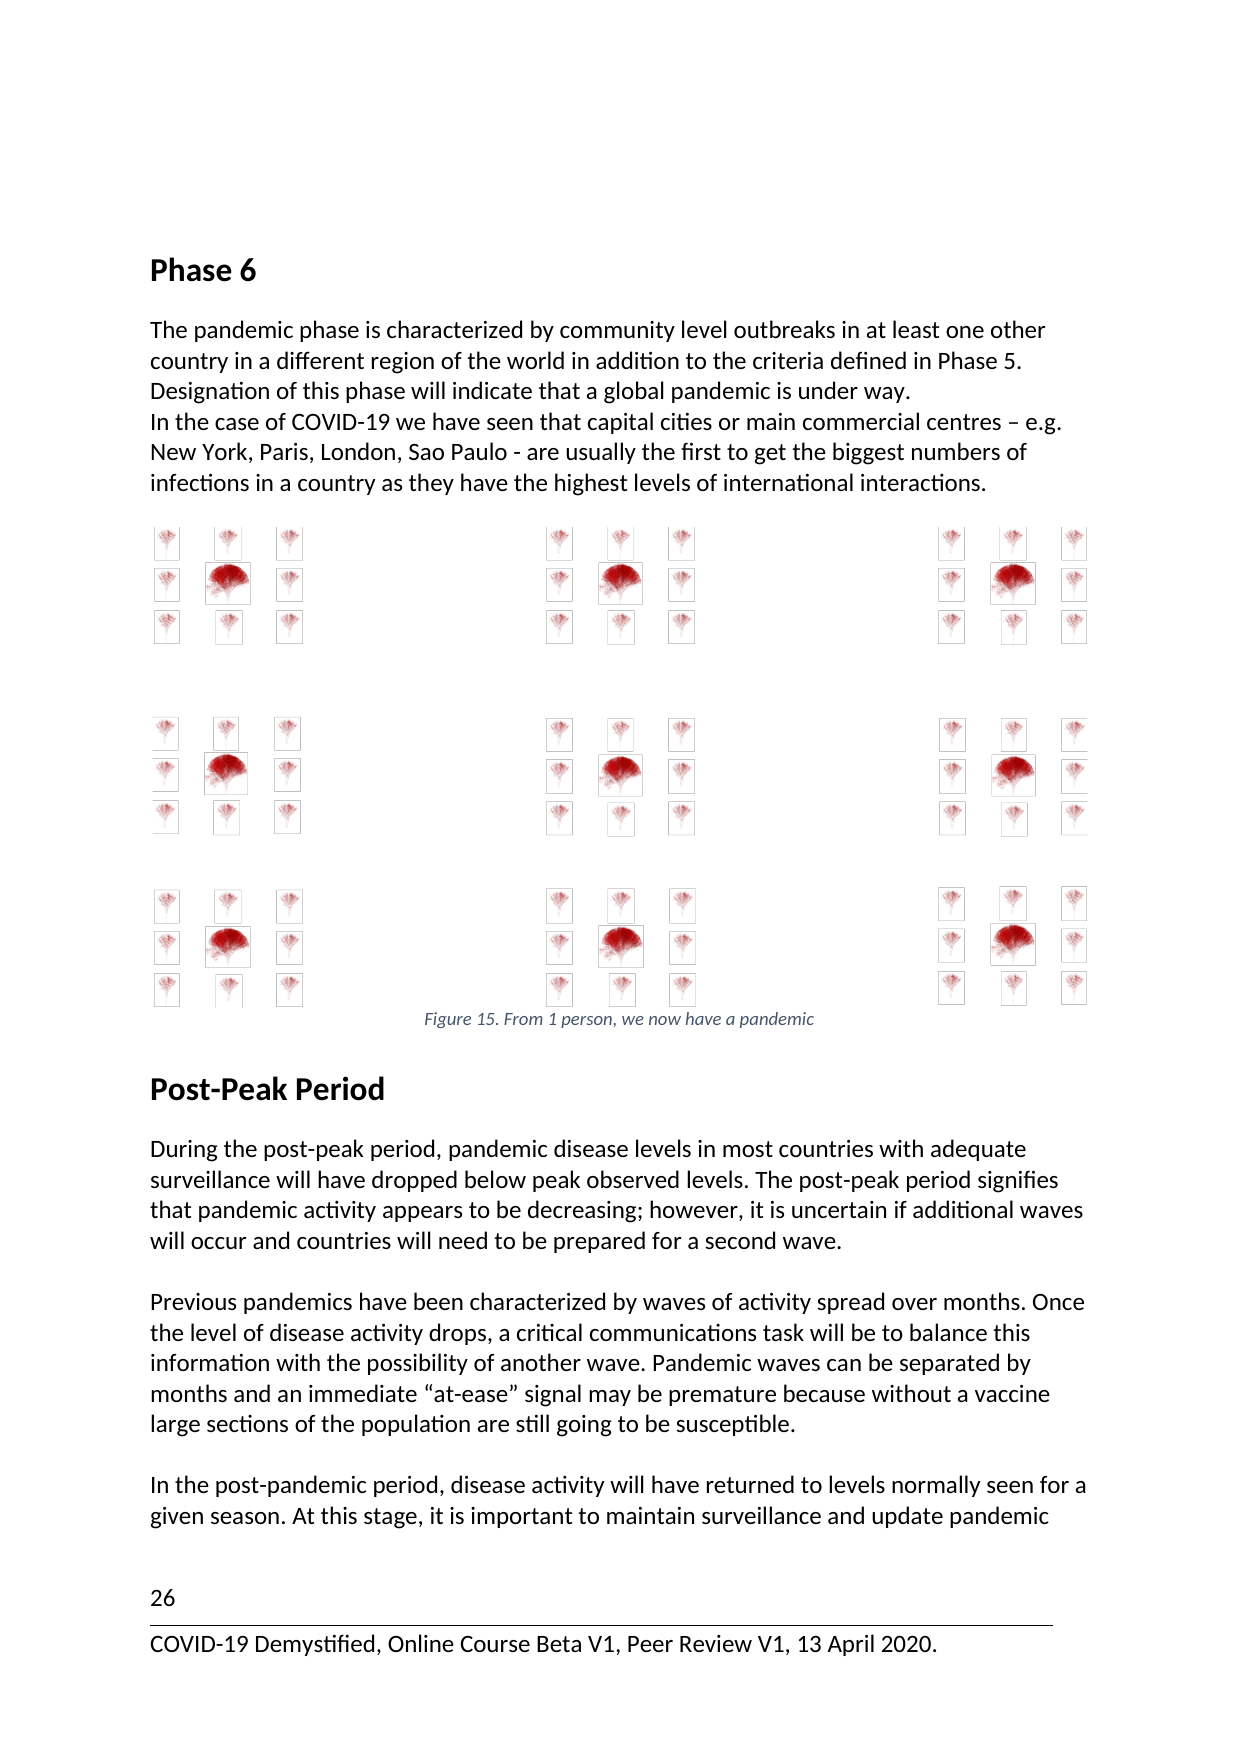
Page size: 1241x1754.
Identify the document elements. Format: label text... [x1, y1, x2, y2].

text During the post-peak period, pandemic disease levels in most countries with adequate surveillance will have dropped below peak observed levels. The post-peak period signifies that pandemic activity appears to be decreasing; however, it is uncertain if additional waves will occur and countries will need to be prepared for a second wave. [150, 1133, 1090, 1256]
text The pandemic phase is characterized by community level outbreaks in at least one other country in a different region of the world in addition to the criteria defined in Phase 5. Designation of this phase will indicate that a global pandemic is under way. [150, 314, 1090, 406]
subtitle Post-Peak Period [150, 1068, 1090, 1108]
text Figure 15. From 1 person, we now have a pandemic [150, 1007, 1090, 1030]
text In the case of COVID-19 we have seen that capital cities or main commercial centres – e.g. New York, Paris, London, Sao Paulo - are usually the first to get the biggest numbers of infections in a country as they have the highest levels of international interactions. [150, 406, 1090, 497]
subtitle Phase 6 [150, 248, 1090, 289]
picture [152, 527, 1088, 1008]
text Previous pandemics have been characterized by waves of activity spread over months. Once the level of disease activity drops, a critical communications task will be to balance this information with the possibility of another wave. Pandemic waves can be separated by months and an immediate “at-ease” signal may be premature because without a vaccine large sections of the population are still going to be susceptible. [150, 1286, 1090, 1439]
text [150, 1469, 1090, 1530]
